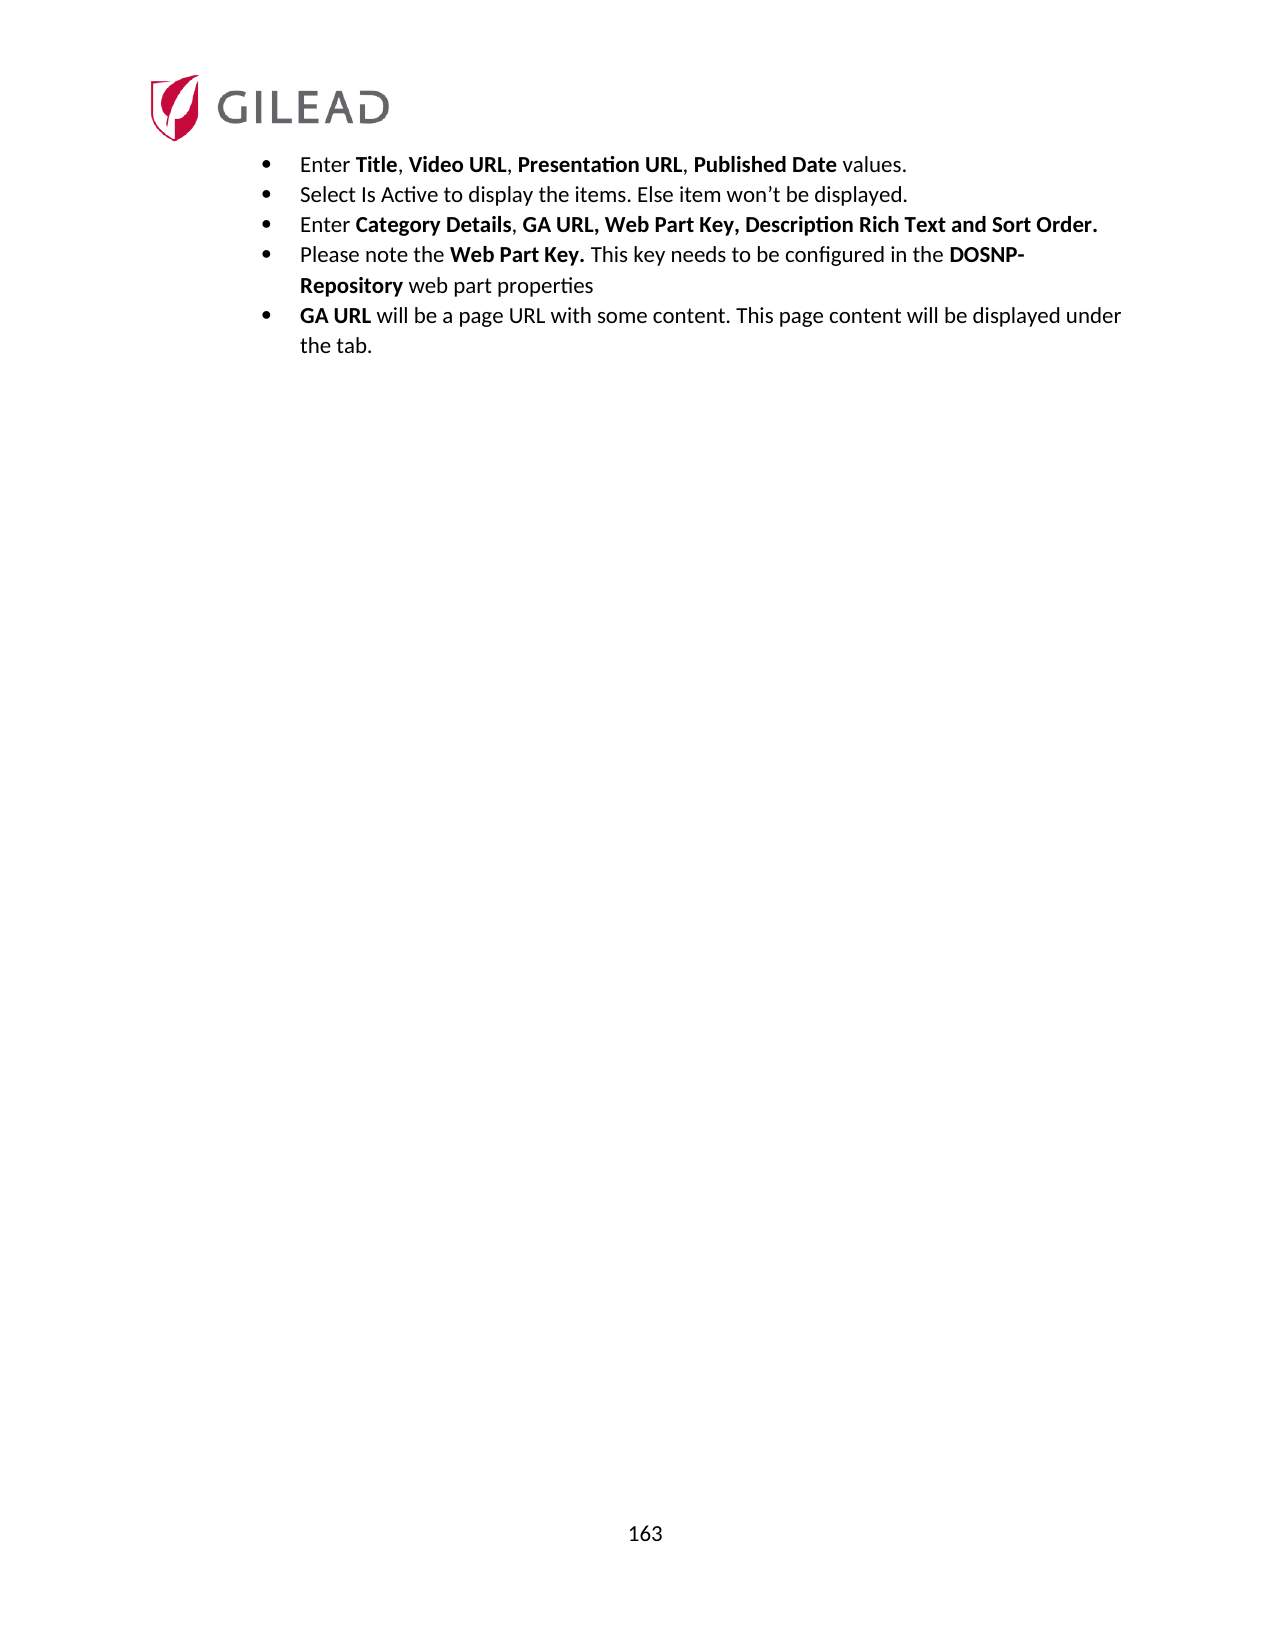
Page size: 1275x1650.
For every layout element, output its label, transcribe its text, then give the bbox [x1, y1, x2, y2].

list Enter Title, Video URL, Presentation URL, Published Date values. [262, 150, 1125, 178]
picture [150, 75, 389, 142]
list Please note the Web Part Key. This key needs to be configured in the DOSNP-Repository web part properties [262, 241, 1125, 299]
list GA URL will be a page URL with some content. This page content will be displayed under the tab. [262, 301, 1125, 359]
list Select Is Active to display the items. Else item won’t be displayed. [262, 180, 1125, 208]
list Enter Category Details, GA URL, Web Part Key, Description Rich Text and Sort Order. [262, 210, 1125, 238]
